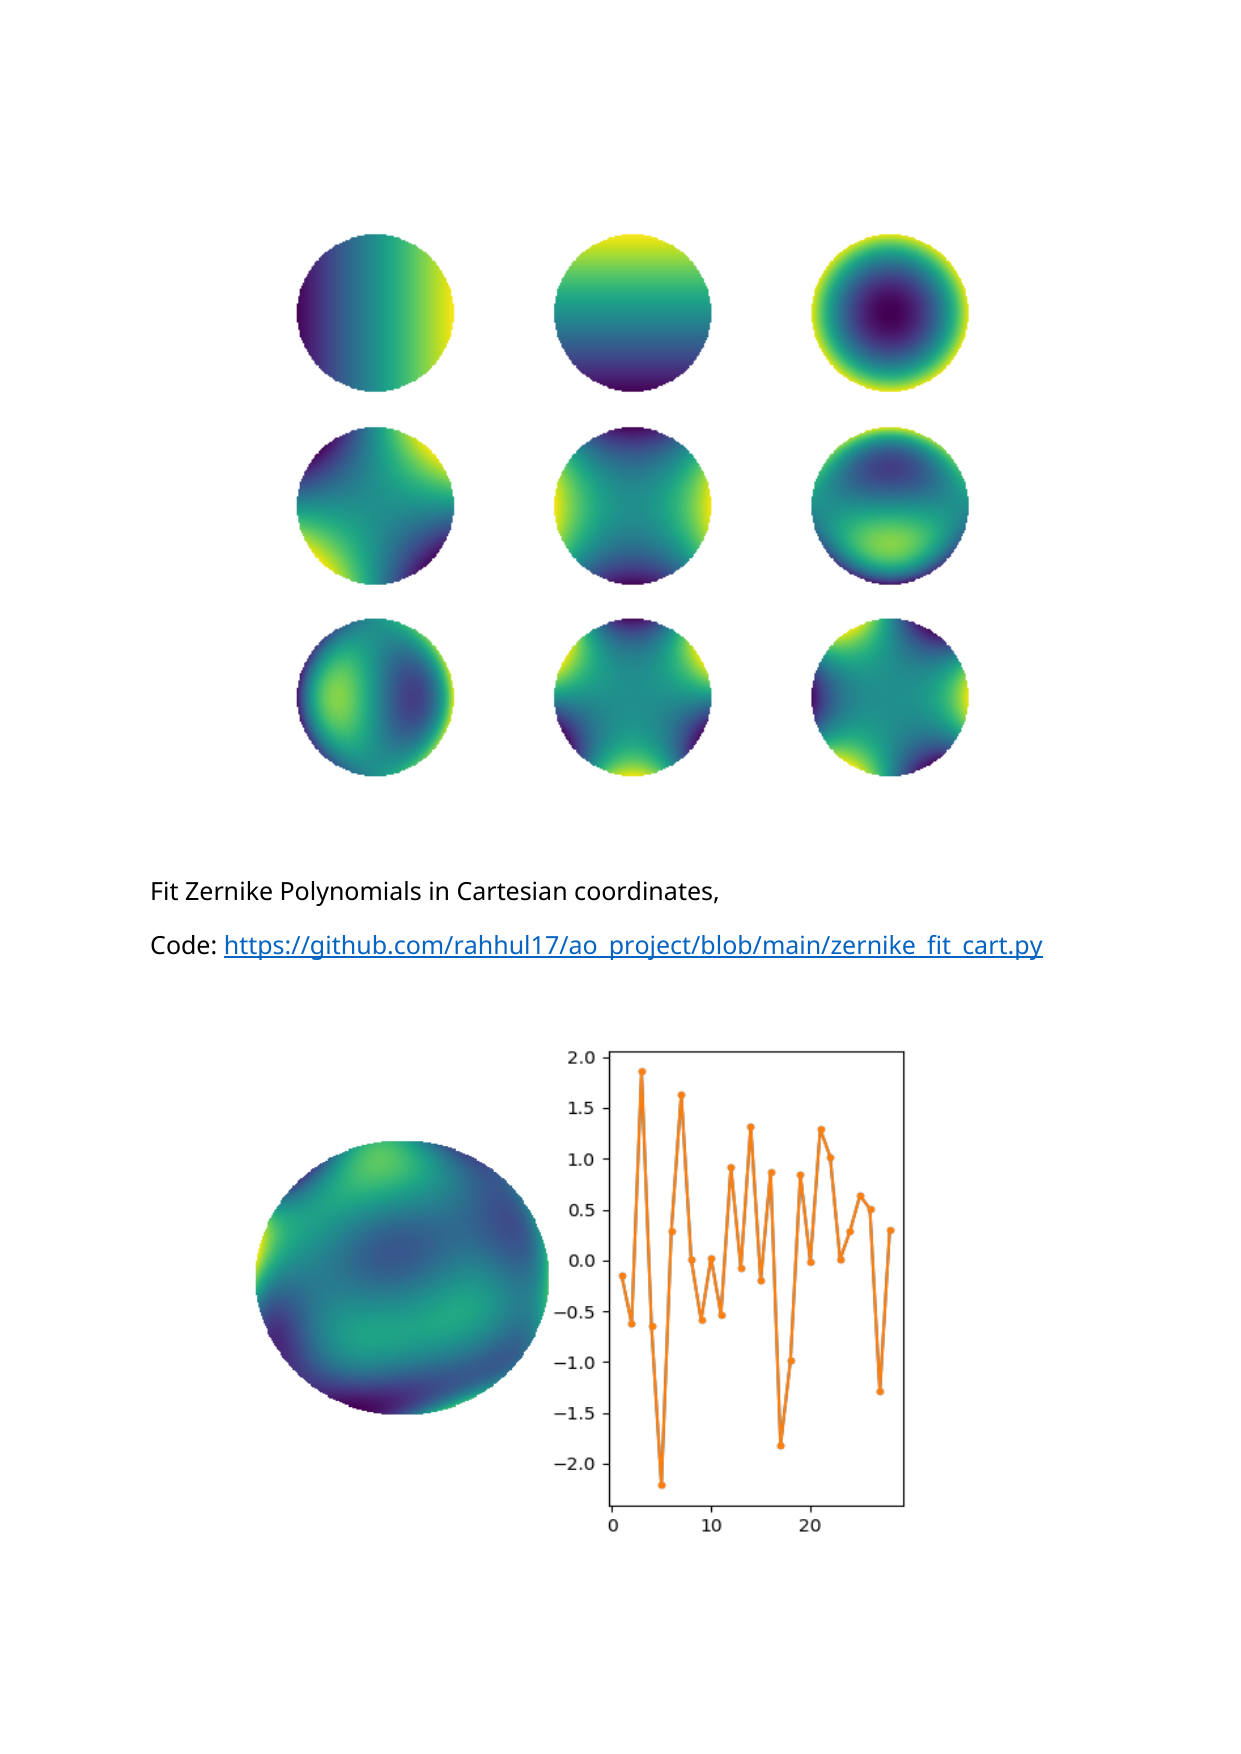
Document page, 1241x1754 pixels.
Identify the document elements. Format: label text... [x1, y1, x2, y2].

picture [150, 150, 1091, 856]
text Code: https://github.com/rahhul17/ao_project/blob/main/zernike_fit_cart.py [150, 927, 1090, 962]
text Fit Zernike Polynomials in Cartesian coordinates, [150, 874, 1090, 908]
picture [150, 981, 987, 1571]
